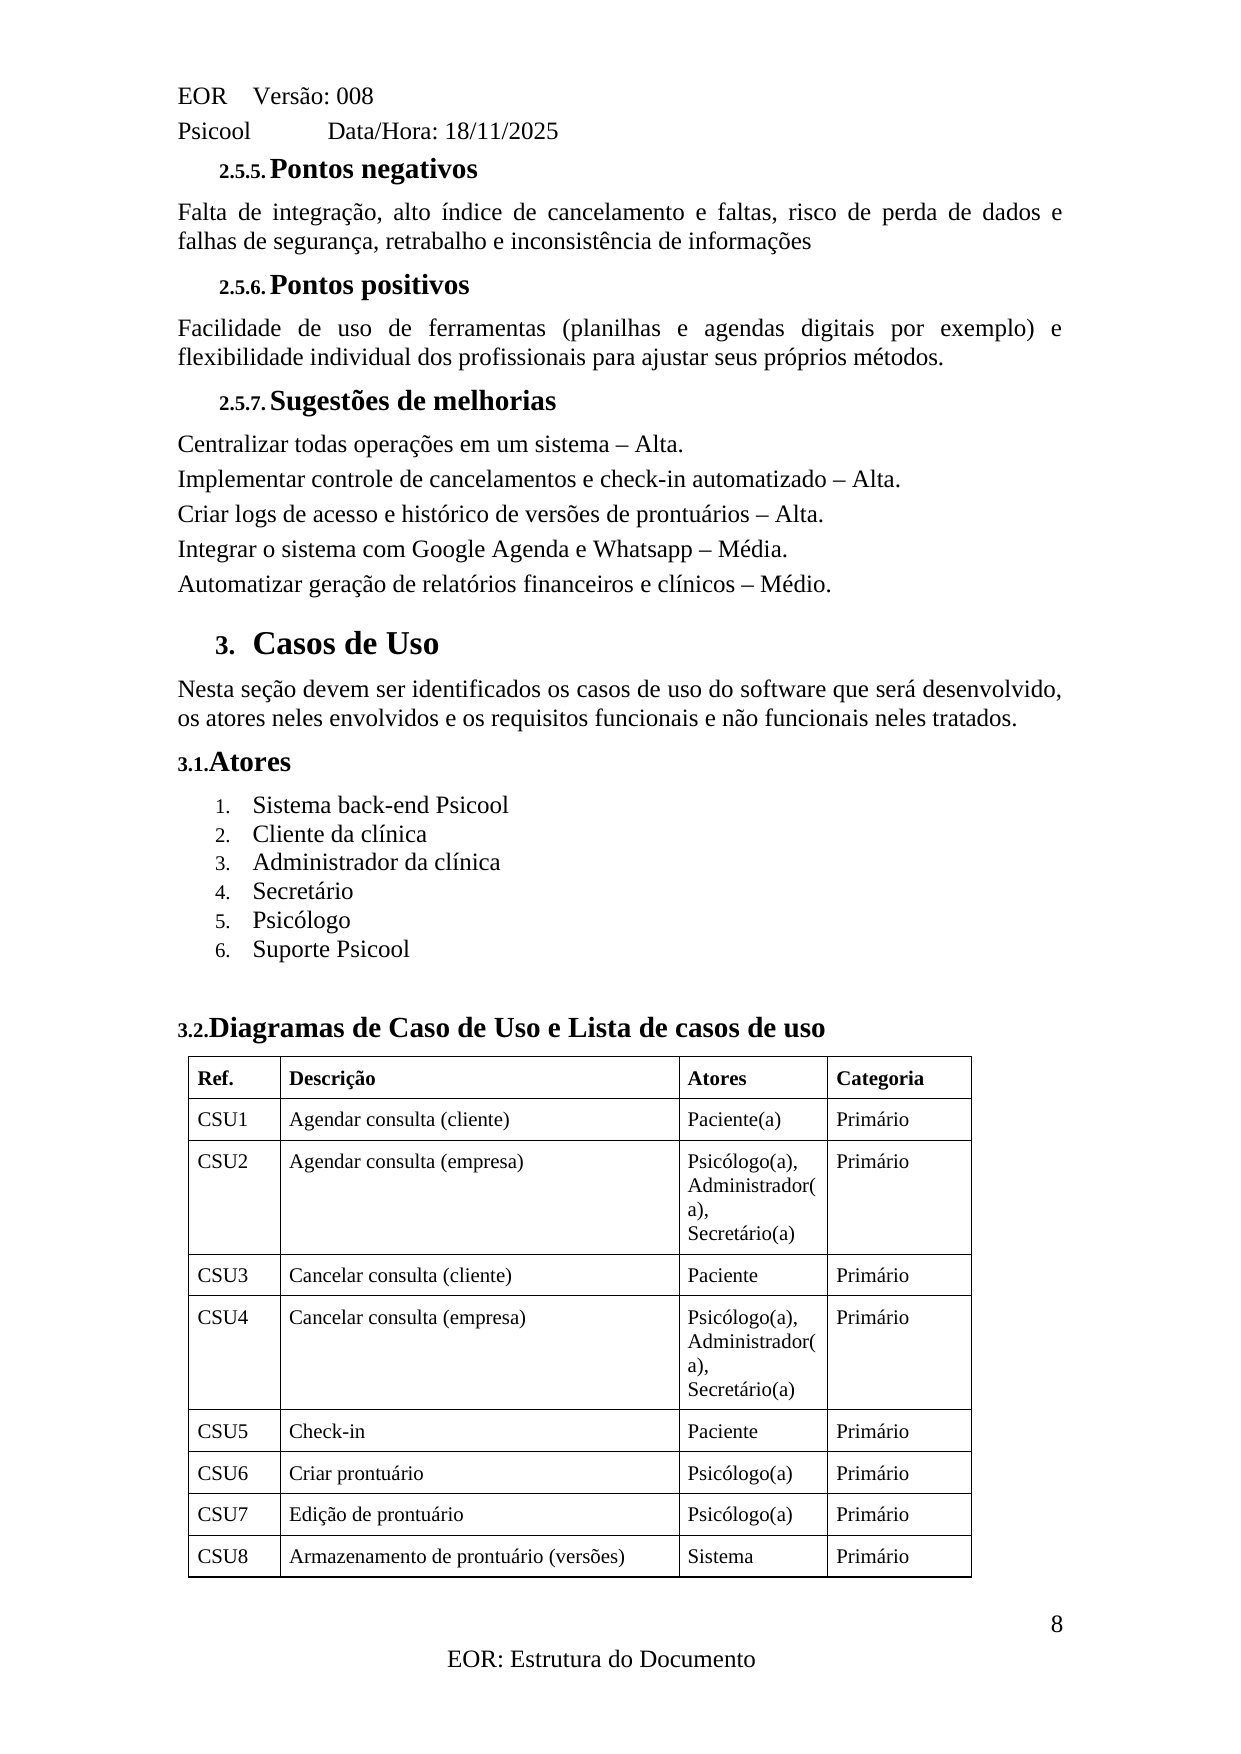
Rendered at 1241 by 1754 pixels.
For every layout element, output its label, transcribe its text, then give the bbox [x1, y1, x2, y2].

table_header Descrição [281, 1057, 679, 1098]
text Implementar controle de cancelamentos e check-in automatizado – Alta. [177, 464, 1063, 493]
table_cell Agendar consulta (cliente) [281, 1099, 679, 1139]
table_cell CSU8 [189, 1536, 280, 1576]
subtitle Sugestões de melhorias [219, 383, 1063, 417]
table_cell Primário [828, 1452, 971, 1493]
table_cell Sistema [680, 1536, 827, 1576]
table_cell Primário [828, 1410, 971, 1451]
table_header Atores [680, 1057, 827, 1098]
table_cell CSU4 [189, 1296, 280, 1409]
list Psicólogo [215, 905, 1063, 934]
table_cell Paciente [680, 1410, 827, 1451]
table_cell Agendar consulta (empresa) [281, 1141, 679, 1253]
table_header Categoria [828, 1057, 971, 1098]
subtitle Atores [177, 744, 1063, 777]
table_cell CSU6 [189, 1452, 280, 1493]
table_cell Check-in [281, 1410, 679, 1451]
text Centralizar todas operações em um sistema – Alta. [177, 429, 1063, 458]
table_header Ref. [189, 1057, 280, 1098]
table_cell Paciente(a) [680, 1099, 827, 1139]
table_cell Paciente [680, 1255, 827, 1295]
table_cell CSU2 [189, 1141, 280, 1253]
table_cell Edição de prontuário [281, 1494, 679, 1534]
table_cell CSU5 [189, 1410, 280, 1451]
table_cell Psicólogo(a) [680, 1494, 827, 1534]
table_cell Primário [828, 1255, 971, 1295]
text Falta de integração, alto índice de cancelamento e faltas, risco de perda de dados e falhas de segurança, retrabalho e inconsistência de informações [177, 197, 1063, 255]
list Sistema back-end Psicool [215, 790, 1063, 819]
subtitle Pontos negativos [219, 151, 1063, 185]
table_cell Primário [828, 1296, 971, 1409]
table_cell Cancelar consulta (cliente) [281, 1255, 679, 1295]
list Cliente da clínica [215, 819, 1063, 847]
subtitle Casos de Uso [215, 623, 1063, 661]
list Administrador da clínica [215, 847, 1063, 876]
table_cell Primário [828, 1141, 971, 1253]
table_cell CSU3 [189, 1255, 280, 1295]
table_cell Primário [828, 1536, 971, 1576]
table_cell Psicólogo(a), Administrador(a), Secretário(a) [680, 1296, 827, 1409]
table_cell Primário [828, 1494, 971, 1534]
table_cell Armazenamento de prontuário (versões) [281, 1536, 679, 1576]
text Integrar o sistema com Google Agenda e Whatsapp – Média. [177, 534, 1063, 563]
text Automatizar geração de relatórios financeiros e clínicos – Médio. [177, 569, 1063, 598]
text Criar logs de acesso e histórico de versões de prontuários – Alta. [177, 499, 1063, 528]
list Suporte Psicool [215, 934, 1063, 962]
table_cell Criar prontuário [281, 1452, 679, 1493]
table_cell Primário [828, 1099, 971, 1139]
list Secretário [215, 876, 1063, 905]
subtitle Diagramas de Caso de Uso e Lista de casos de uso [177, 1010, 1063, 1043]
table_cell Psicólogo(a), Administrador(a), Secretário(a) [680, 1141, 827, 1253]
text Facilidade de uso de ferramentas (planilhas e agendas digitais por exemplo) e flexibilidade individual dos profissionais para ajustar seus próprios métodos. [177, 313, 1063, 371]
subtitle Pontos positivos [219, 267, 1063, 301]
table_cell CSU1 [189, 1099, 280, 1139]
table_cell CSU7 [189, 1494, 280, 1534]
table_cell Cancelar consulta (empresa) [281, 1296, 679, 1409]
text Nesta seção devem ser identificados os casos de uso do software que será desenvolvido, os atores neles envolvidos e os requisitos funcionais e não funcionais neles tratados. [177, 674, 1063, 731]
table_cell Psicólogo(a) [680, 1452, 827, 1493]
